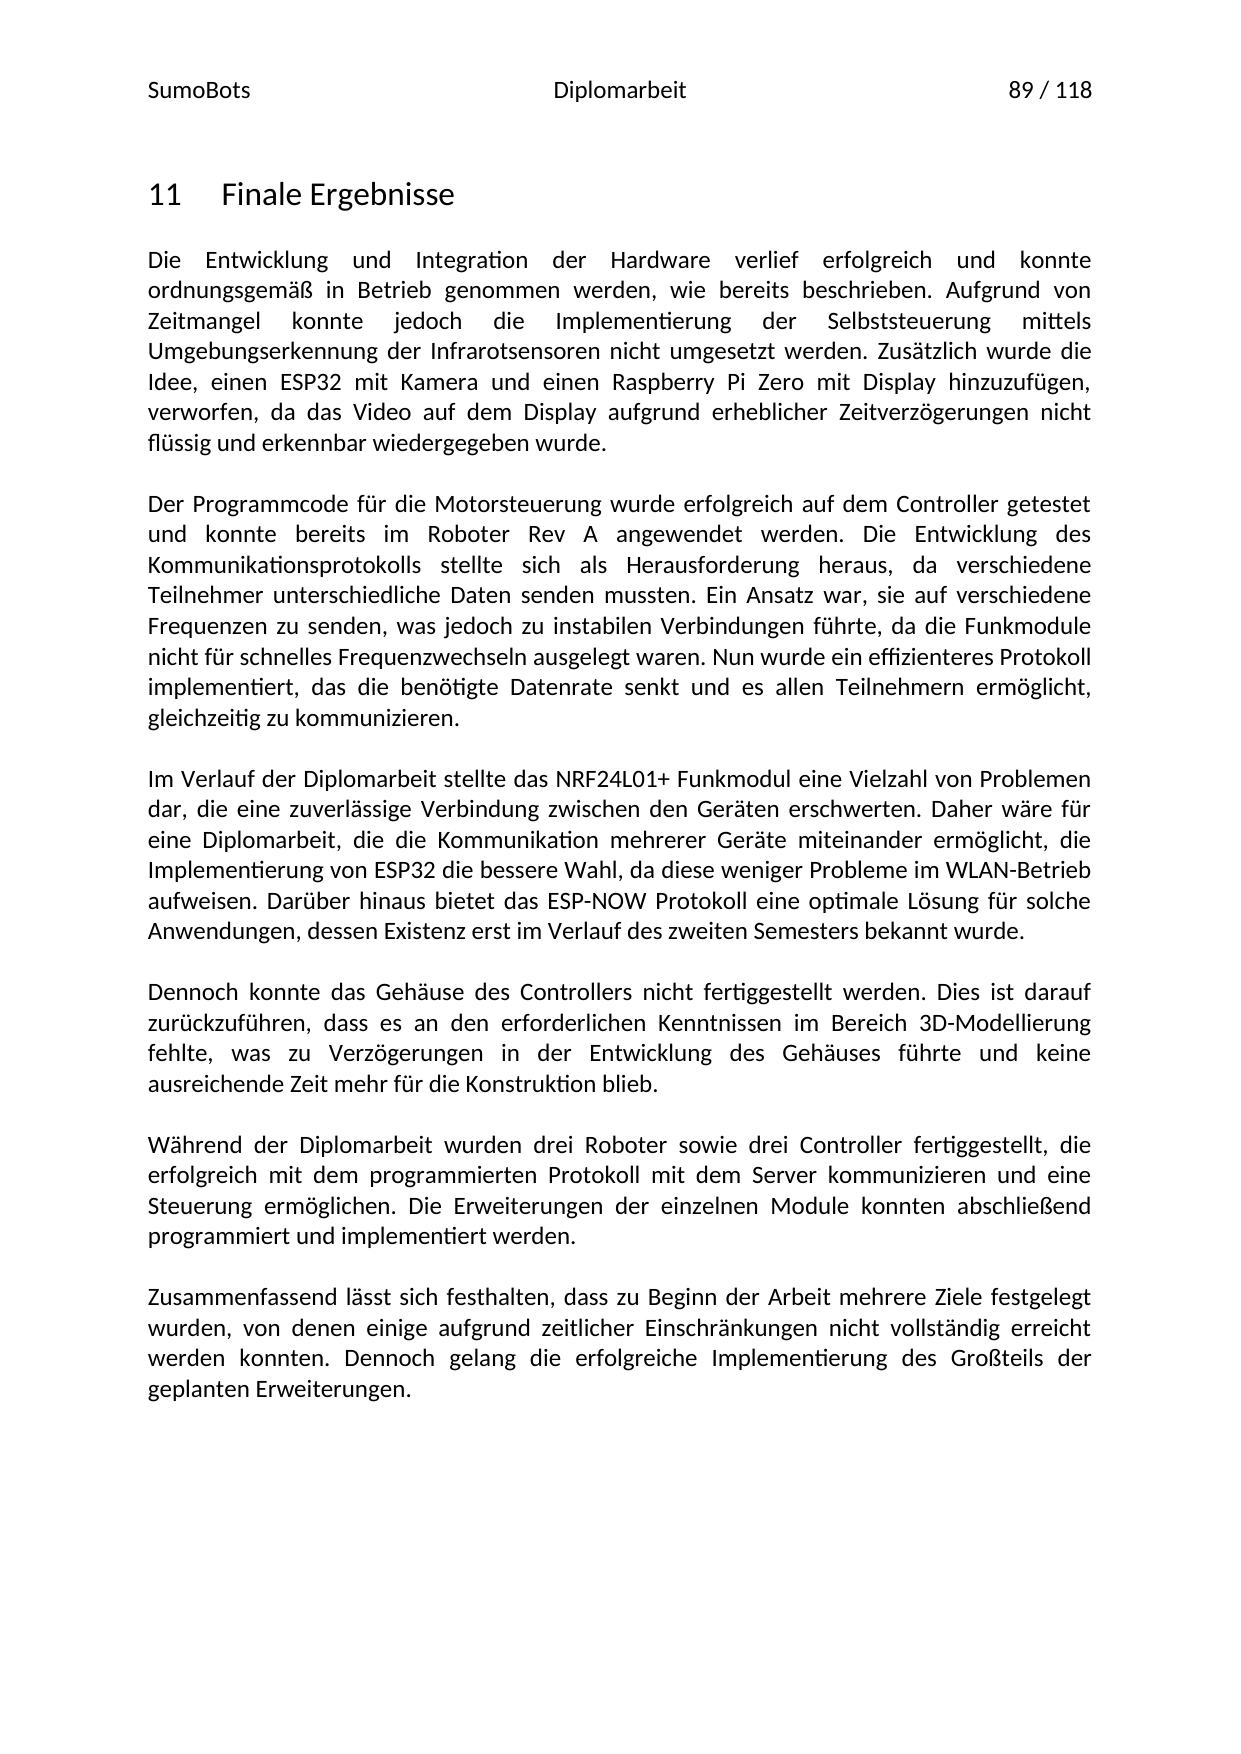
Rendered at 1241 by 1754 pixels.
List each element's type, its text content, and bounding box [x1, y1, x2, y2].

text Die Entwicklung und Integration der Hardware verlief erfolgreich und konnte ordnungsgemäß in Betrieb genommen werden, wie bereits beschrieben. Aufgrund von Zeitmangel konnte jedoch die Implementierung der Selbststeuerung mittels Umgebungserkennung der Infrarotsensoren nicht umgesetzt werden. Zusätzlich wurde die Idee, einen ESP32 mit Kamera und einen Raspberry Pi Zero mit Display hinzuzufügen, verworfen, da das Video auf dem Display aufgrund erheblicher Zeitverzögerungen nicht flüssig und erkennbar wiedergegeben wurde. [148, 244, 1093, 457]
text Während der Diplomarbeit wurden drei Roboter sowie drei Controller fertiggestellt, die erfolgreich mit dem programmierten Protokoll mit dem Server kommunizieren und eine Steuerung ermöglichen. Die Erweiterungen der einzelnen Module konnten abschließend programmiert und implementiert werden. [148, 1129, 1093, 1251]
text Der Programmcode für die Motorsteuerung wurde erfolgreich auf dem Controller getestet und konnte bereits im Roboter Rev A angewendet werden. Die Entwicklung des Kommunikationsprotokolls stellte sich als Herausforderung heraus, da verschiedene Teilnehmer unterschiedliche Daten senden mussten. Ein Ansatz war, sie auf verschiedene Frequenzen zu senden, was jedoch zu instabilen Verbindungen führte, da die Funkmodule nicht für schnelles Frequenzwechseln ausgelegt waren. Nun wurde ein effizienteres Protokoll implementiert, das die benötigte Datenrate senkt und es allen Teilnehmern ermöglicht, gleichzeitig zu kommunizieren. [148, 488, 1093, 732]
text Im Verlauf der Diplomarbeit stellte das NRF24L01+ Funkmodul eine Vielzahl von Problemen dar, die eine zuverlässige Verbindung zwischen den Geräten erschwerten. Daher wäre für eine Diplomarbeit, die die Kommunikation mehrerer Geräte miteinander ermöglicht, die Implementierung von ESP32 die bessere Wahl, da diese weniger Probleme im WLAN-Betrieb aufweisen. Darüber hinaus bietet das ESP-NOW Protokoll eine optimale Lösung für solche Anwendungen, dessen Existenz erst im Verlauf des zweiten Semesters bekannt wurde. [148, 763, 1093, 946]
text Zusammenfassend lässt sich festhalten, dass zu Beginn der Arbeit mehrere Ziele festgelegt wurden, von denen einige aufgrund zeitlicher Einschränkungen nicht vollständig erreicht werden konnten. Dennoch gelang die erfolgreiche Implementierung des Großteils der geplanten Erweiterungen. [148, 1282, 1093, 1404]
text Dennoch konnte das Gehäuse des Controllers nicht fertiggestellt werden. Dies ist darauf zurückzuführen, dass es an den erforderlichen Kenntnissen im Bereich 3D-Modellierung fehlte, was zu Verzögerungen in der Entwicklung des Gehäuses führte und keine ausreichende Zeit mehr für die Konstruktion blieb. [148, 976, 1093, 1098]
subtitle Finale Ergebnisse [148, 173, 1093, 213]
